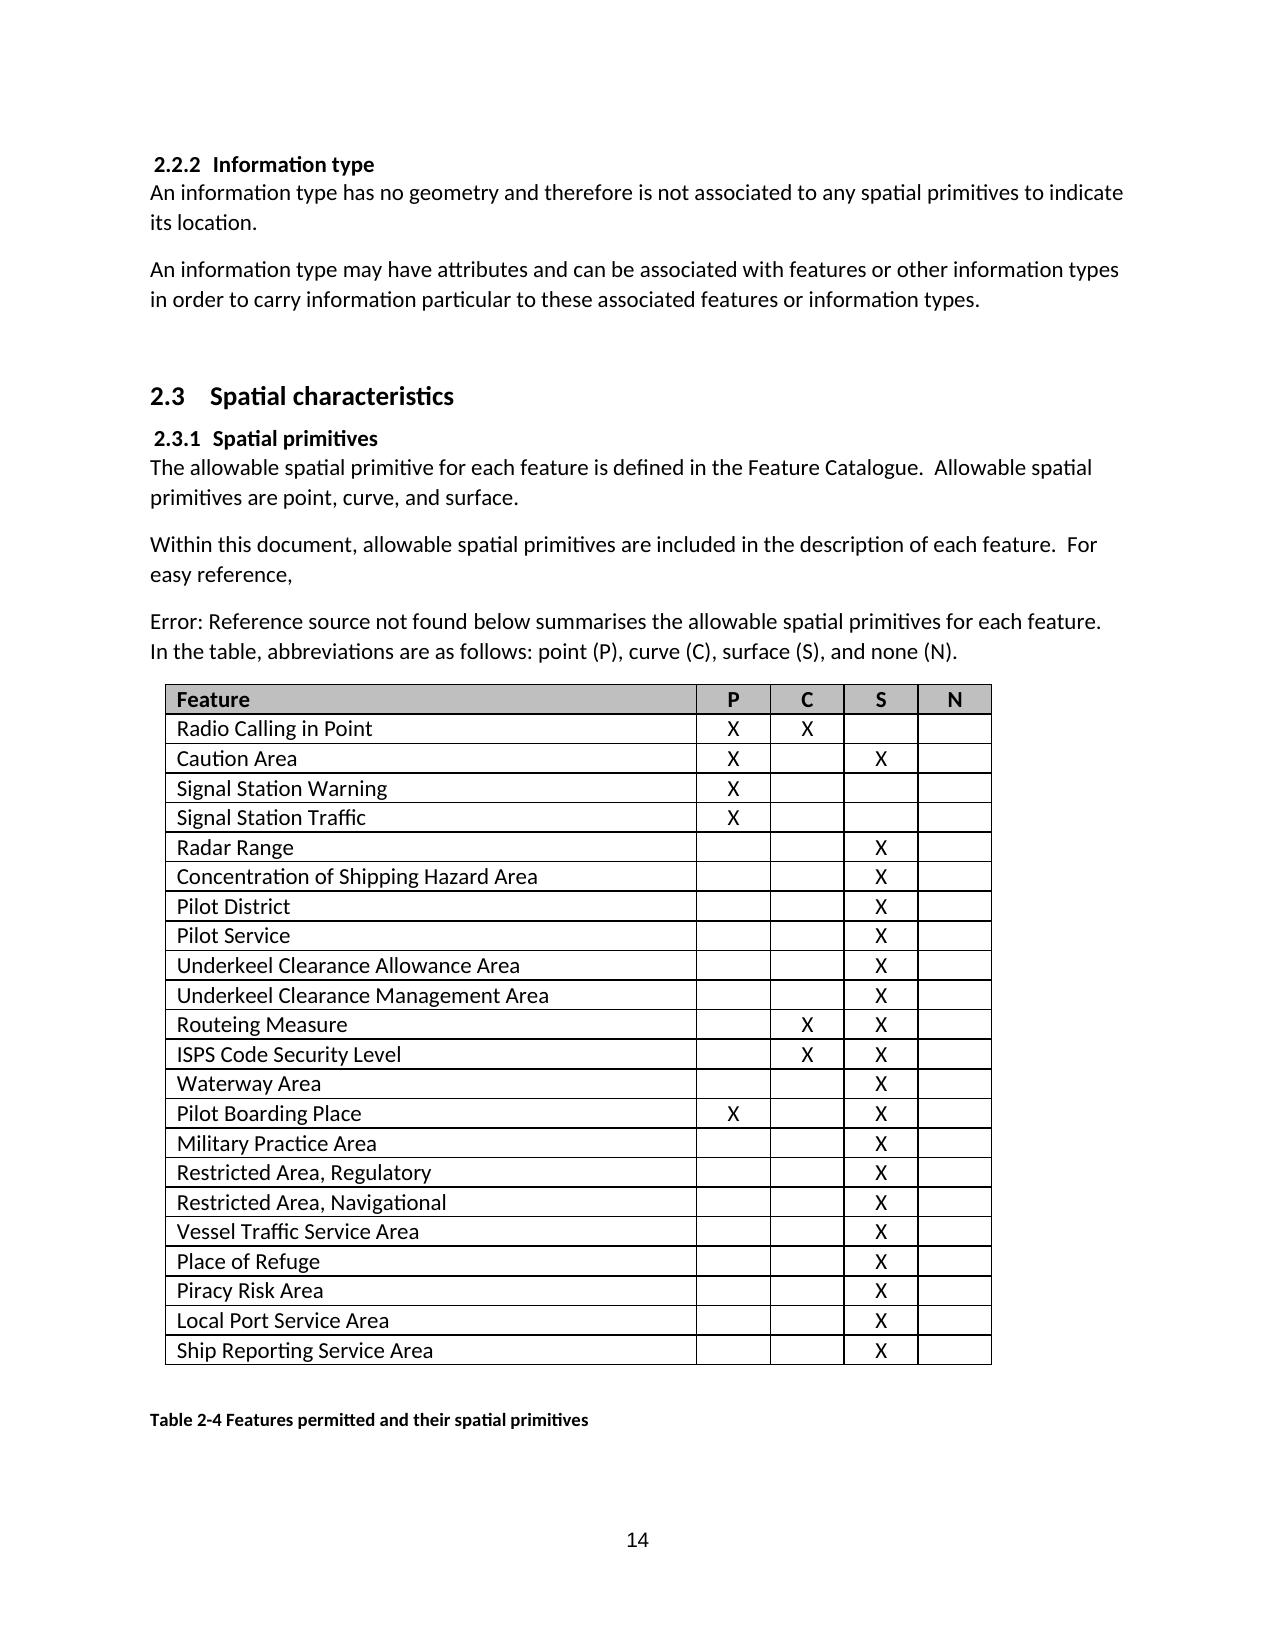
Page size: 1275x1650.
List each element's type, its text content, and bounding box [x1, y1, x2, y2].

table_cell X [845, 1277, 917, 1304]
table_cell Place of Refuge [166, 1247, 696, 1275]
table_cell [697, 892, 770, 920]
table_cell [697, 1158, 770, 1186]
table_cell [771, 1129, 843, 1157]
table_cell Pilot Service [166, 922, 696, 949]
table_cell Radio Calling in Point [166, 715, 696, 742]
table_cell X [771, 1010, 843, 1038]
table_cell [697, 1188, 770, 1216]
table_cell [697, 1306, 770, 1334]
table_cell [919, 715, 991, 742]
table_cell Caution Area [166, 744, 696, 772]
table_cell [919, 774, 991, 802]
table_cell [771, 1158, 843, 1186]
table_cell X [845, 1070, 917, 1097]
table_cell X [845, 892, 917, 920]
table_cell X [845, 1099, 917, 1127]
table_cell [919, 833, 991, 861]
subtitle Spatial characteristics [150, 379, 1125, 412]
table_cell [697, 833, 770, 861]
table_cell [771, 1277, 843, 1304]
table_cell X [845, 1040, 917, 1068]
table_cell Piracy Risk Area [166, 1277, 696, 1304]
table_cell [697, 1040, 770, 1068]
table_cell [919, 803, 991, 831]
table_cell X [845, 1306, 917, 1334]
table_cell [771, 892, 843, 920]
table_cell [771, 951, 843, 979]
table_cell [771, 803, 843, 831]
subtitle Information type [153, 150, 1125, 178]
table_cell X [845, 833, 917, 861]
table_cell [919, 981, 991, 1009]
table_cell X [697, 803, 770, 831]
text Within this document, allowable spatial primitives are included in the description of each feature. For easy reference, [150, 530, 1125, 588]
table_cell [845, 774, 917, 802]
table_header P [697, 685, 770, 713]
table_cell [771, 1306, 843, 1334]
table_cell [697, 1070, 770, 1097]
table_cell [919, 892, 991, 920]
table_cell [697, 1010, 770, 1038]
table_cell Signal Station Traffic [166, 803, 696, 831]
table_cell [919, 922, 991, 949]
table_cell [919, 1070, 991, 1097]
table_cell [771, 1217, 843, 1245]
table_cell [919, 1129, 991, 1157]
table_cell [697, 1217, 770, 1245]
table_cell Restricted Area, Navigational [166, 1188, 696, 1216]
table_cell [919, 1247, 991, 1275]
table_cell [697, 862, 770, 890]
table_header Feature [166, 685, 696, 713]
table_cell ISPS Code Security Level [166, 1040, 696, 1068]
table_cell Pilot Boarding Place [166, 1099, 696, 1127]
table_cell X [845, 1217, 917, 1245]
table_cell [919, 1336, 991, 1364]
table_header N [919, 685, 991, 713]
table_cell [919, 1277, 991, 1304]
table_cell X [845, 1158, 917, 1186]
table_cell X [697, 1099, 770, 1127]
table_cell [845, 803, 917, 831]
table_cell X [845, 1129, 917, 1157]
table_cell [771, 1336, 843, 1364]
table_cell Underkeel Clearance Management Area [166, 981, 696, 1009]
table_cell X [845, 1336, 917, 1364]
table_cell [771, 981, 843, 1009]
table_cell [919, 1099, 991, 1127]
table_cell [697, 1129, 770, 1157]
table_cell [771, 1070, 843, 1097]
table_cell Pilot District [166, 892, 696, 920]
table_cell Waterway Area [166, 1070, 696, 1097]
table_cell Restricted Area, Regulatory [166, 1158, 696, 1186]
table_cell X [771, 715, 843, 742]
table_cell Local Port Service Area [166, 1306, 696, 1334]
table_cell [697, 1247, 770, 1275]
table_cell [697, 1336, 770, 1364]
table_cell Underkeel Clearance Allowance Area [166, 951, 696, 979]
table_cell [771, 774, 843, 802]
table_header S [845, 685, 917, 713]
table_cell Radar Range [166, 833, 696, 861]
table_cell Military Practice Area [166, 1129, 696, 1157]
table_cell X [845, 1188, 917, 1216]
table_cell X [845, 951, 917, 979]
text The allowable spatial primitive for each feature is defined in the Feature Catalogue. Allowable spatial primitives are point, curve, and surface. [150, 453, 1125, 511]
table_cell [697, 951, 770, 979]
table_cell [771, 833, 843, 861]
table_cell X [845, 981, 917, 1009]
table_cell Concentration of Shipping Hazard Area [166, 862, 696, 890]
table_cell [845, 715, 917, 742]
table_cell [919, 1158, 991, 1186]
table_cell X [697, 774, 770, 802]
table_cell X [845, 862, 917, 890]
table_cell Signal Station Warning [166, 774, 696, 802]
table_cell [919, 1040, 991, 1068]
table_cell [771, 1188, 843, 1216]
table_cell [697, 981, 770, 1009]
table_cell [919, 1010, 991, 1038]
table_cell X [771, 1040, 843, 1068]
subtitle Spatial primitives [153, 424, 1125, 453]
table_cell [771, 744, 843, 772]
table_cell [771, 1247, 843, 1275]
table_cell [919, 951, 991, 979]
table_cell [771, 922, 843, 949]
table_cell Routeing Measure [166, 1010, 696, 1038]
table_cell [919, 862, 991, 890]
table_cell Ship Reporting Service Area [166, 1336, 696, 1364]
table_cell X [845, 1010, 917, 1038]
table_cell X [697, 744, 770, 772]
table_cell X [845, 922, 917, 949]
table_cell [771, 862, 843, 890]
table_header C [771, 685, 843, 713]
table_cell [919, 1306, 991, 1334]
text An information type has no geometry and therefore is not associated to any spatial primitives to indicate its location. [150, 178, 1125, 236]
table_cell X [845, 744, 917, 772]
table_cell [771, 1099, 843, 1127]
table_cell X [845, 1247, 917, 1275]
table_cell [697, 1277, 770, 1304]
table_cell [919, 1217, 991, 1245]
text An information type may have attributes and can be associated with features or other information types in order to carry information particular to these associated features or information types. [150, 255, 1125, 313]
table_cell X [697, 715, 770, 742]
table_cell [919, 744, 991, 772]
table_cell [697, 922, 770, 949]
table_cell Vessel Traffic Service Area [166, 1217, 696, 1245]
table_cell [919, 1188, 991, 1216]
